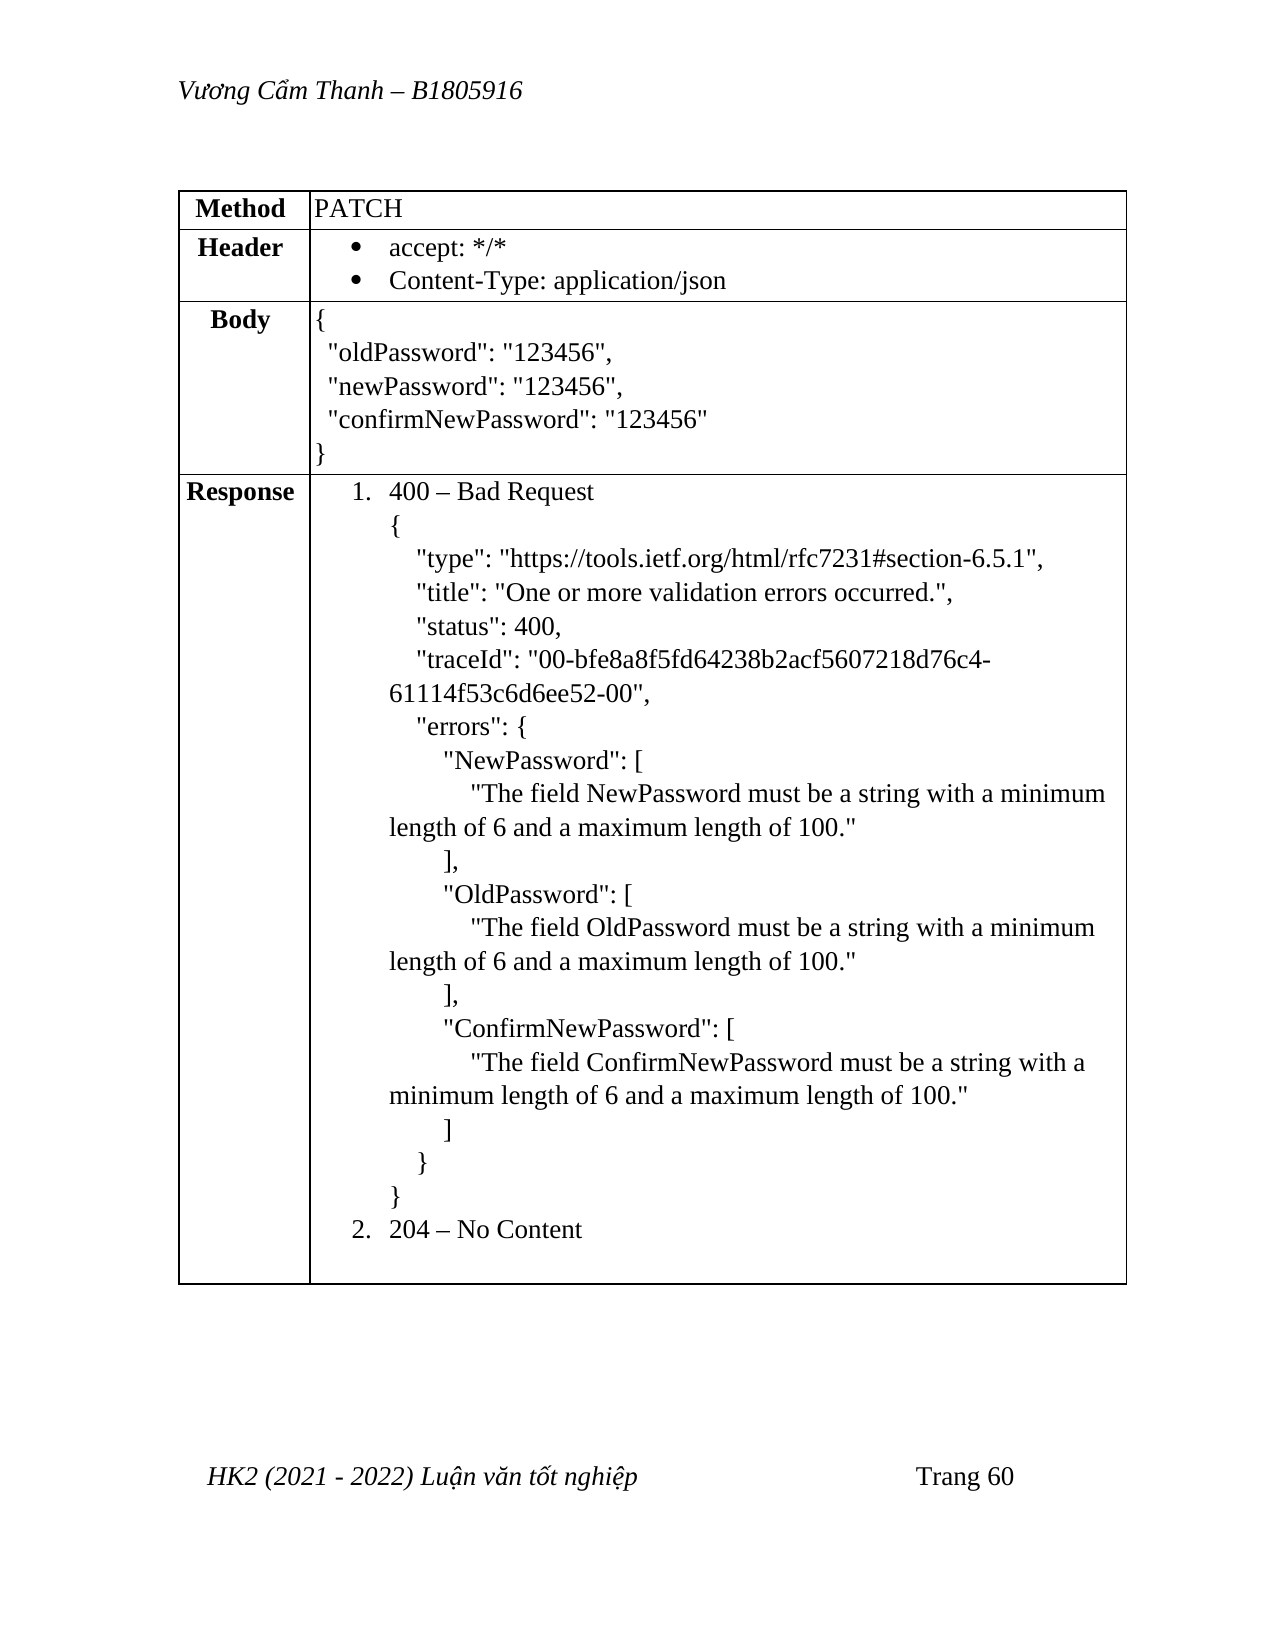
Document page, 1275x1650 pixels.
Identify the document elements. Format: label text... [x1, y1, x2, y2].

table_cell accept: */* Content-Type: application/json [311, 230, 1126, 301]
table_cell Body [180, 302, 309, 473]
table_cell 400 – Bad Request { "type": "https://tools.ietf.org/html/rfc7231#section-6.5.1", "title": "One or more validation errors occurred.", "status": 400, "traceId": "00-bfe8a8f5fd64238b2acf5607218d76c4-61114f53c6d6ee52-00", "errors": { "NewPassword": [ "The field NewPassword must be a string with a minimum length of 6 and a maximum length of 100." ], "OldPassword": [ "The field OldPassword must be a string with a minimum length of 6 and a maximum length of 100." ], "ConfirmNewPassword": [ "The field ConfirmNewPassword must be a string with a minimum length of 6 and a maximum length of 100." ] } } 204 – No Content [311, 475, 1126, 1283]
table_cell Response [180, 475, 309, 1283]
table_cell Method [180, 192, 309, 228]
table_cell { "oldPassword": "123456", "newPassword": "123456", "confirmNewPassword": "123456" } [311, 302, 1126, 473]
table_cell Header [180, 230, 309, 301]
table_cell PATCH [311, 192, 1126, 228]
